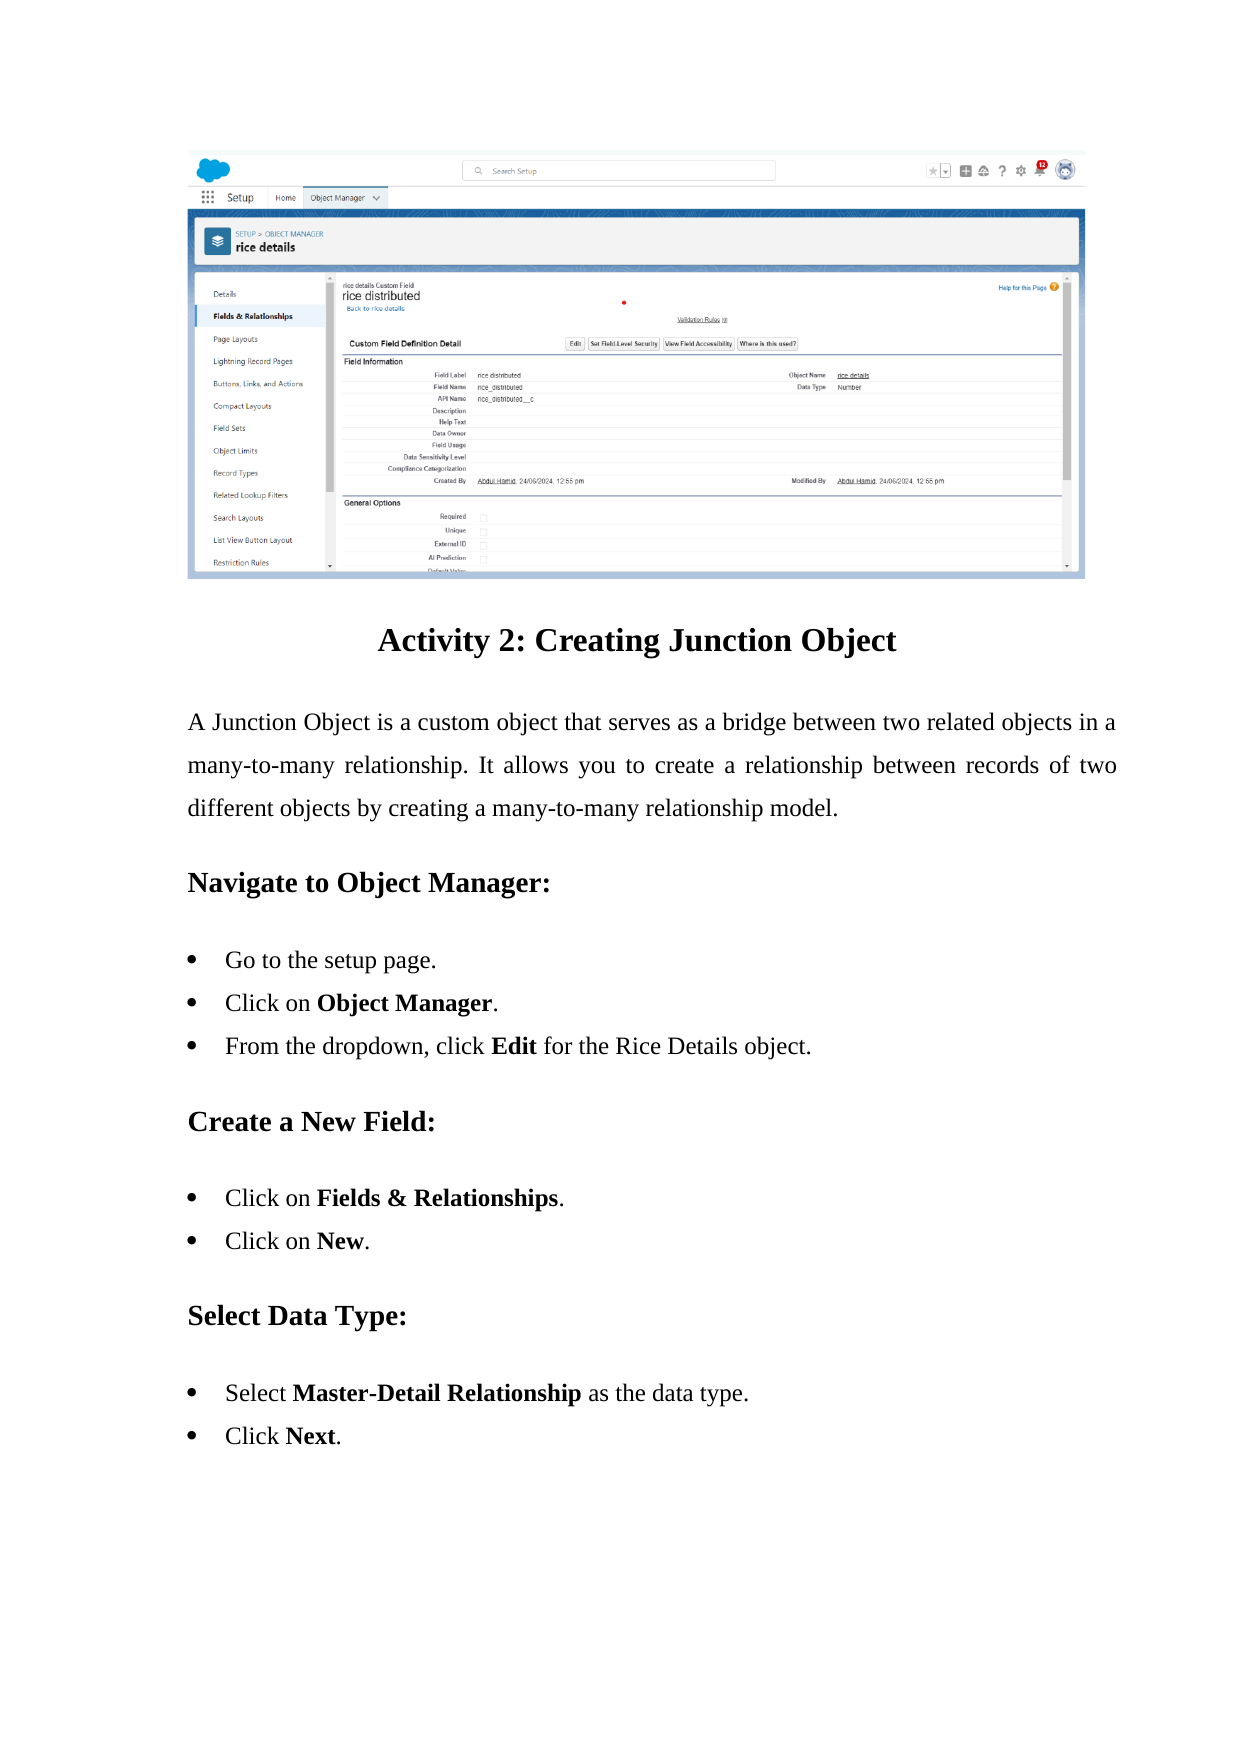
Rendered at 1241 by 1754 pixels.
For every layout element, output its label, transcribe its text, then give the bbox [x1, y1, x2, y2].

list Click Next. [187, 1421, 1118, 1450]
subtitle Activity 2: Creating Junction Object [187, 620, 1118, 659]
list Click on New. [187, 1226, 1118, 1255]
list Click on Object Manager. [187, 988, 1118, 1017]
text Select Data Type: [187, 1298, 1118, 1332]
text Create a New Field: [187, 1104, 1118, 1137]
text Navigate to Object Manager: [187, 866, 1118, 899]
text A Junction Object is a custom object that serves as a bridge between two related objects in a many-to-many relationship. It allows you to create a relationship between records of two different objects by creating a many-to-many relationship model. [187, 707, 1118, 822]
list From the dropdown, click Edit for the Rice Details object. [187, 1031, 1118, 1060]
list Select Master-Detail Relationship as the data type. [187, 1378, 1118, 1407]
list Go to the setup page. [187, 945, 1118, 974]
picture [187, 150, 1086, 579]
list Click on Fields & Relationships. [187, 1183, 1118, 1212]
